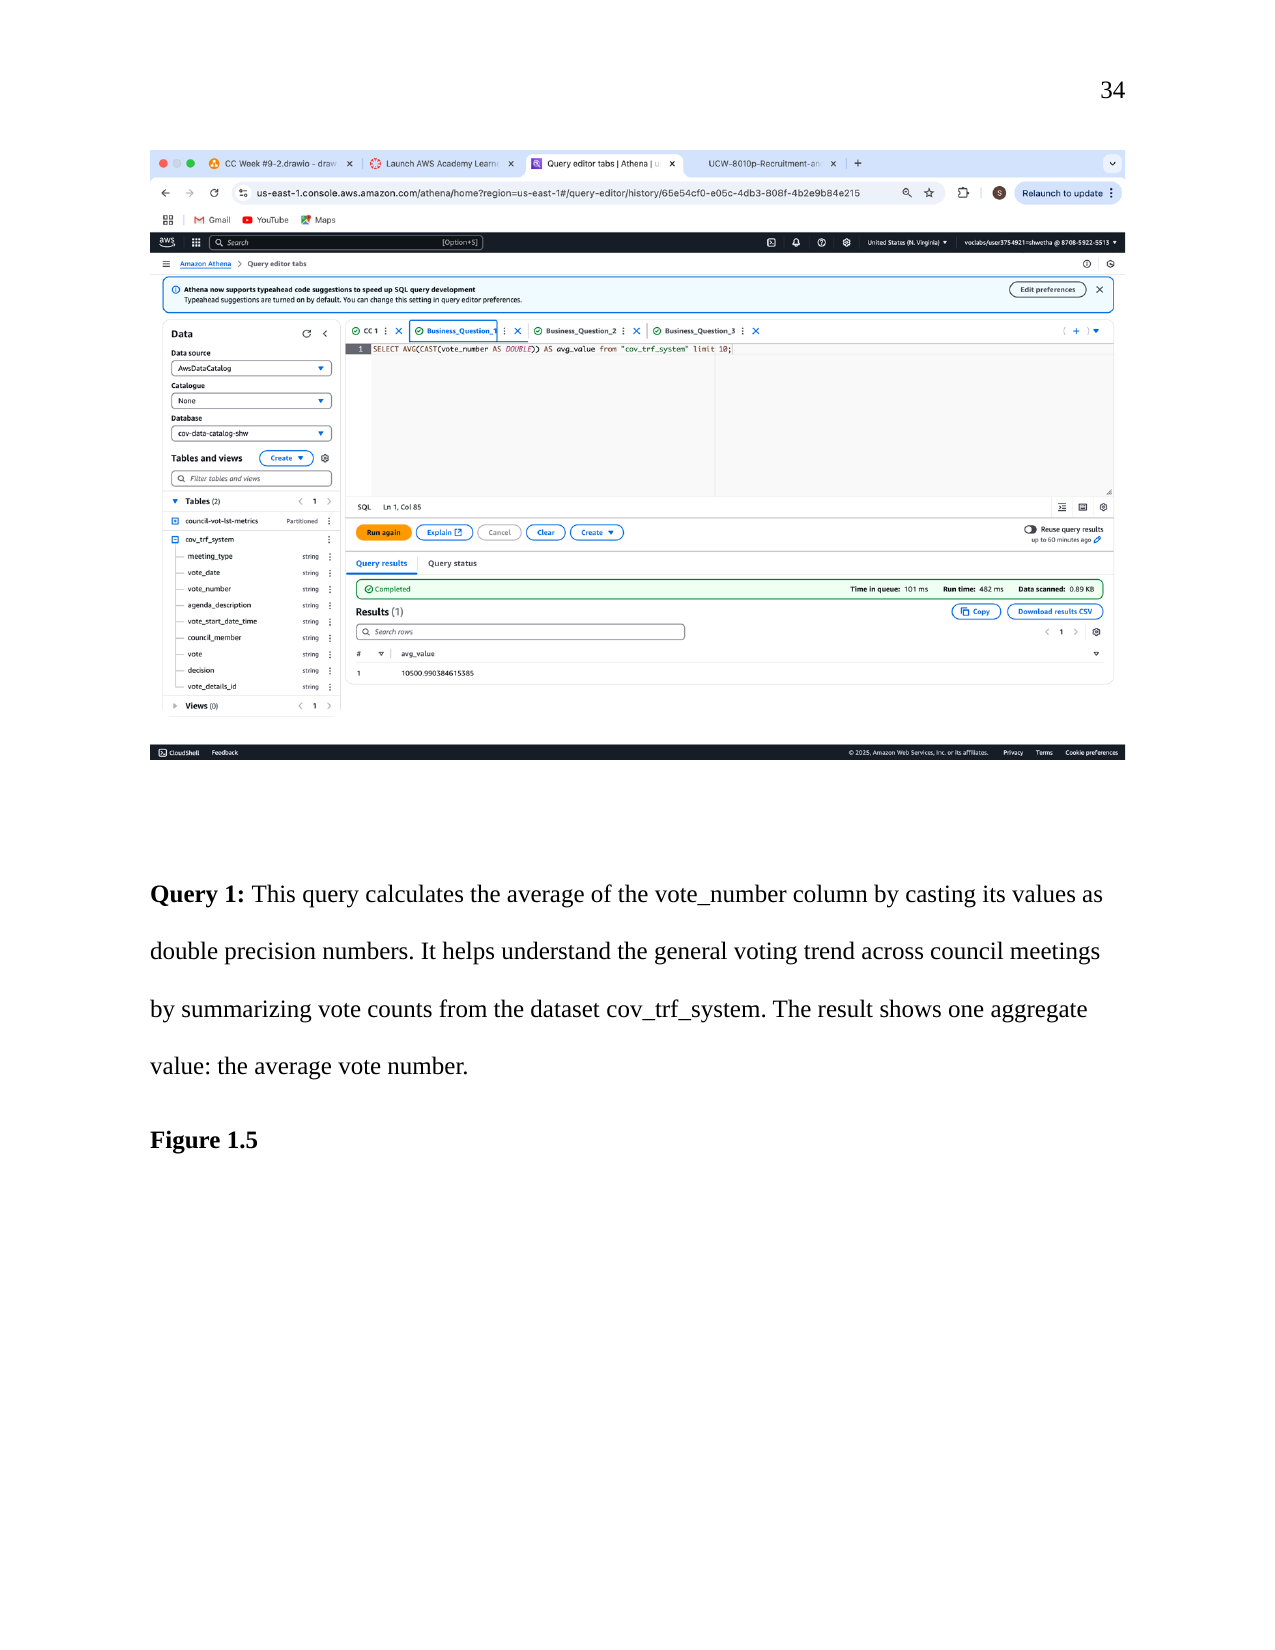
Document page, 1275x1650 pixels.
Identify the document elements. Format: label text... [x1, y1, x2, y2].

text Figure 1.5 [150, 1126, 1125, 1154]
picture [150, 150, 1125, 760]
text Query 1: This query calculates the average of the vote_number column by casting its values as double precision numbers. It helps understand the general voting trend across council meetings by summarizing vote counts from the dataset cov_trf_system. The result shows one aggregate value: the average vote number. [150, 879, 1125, 1080]
